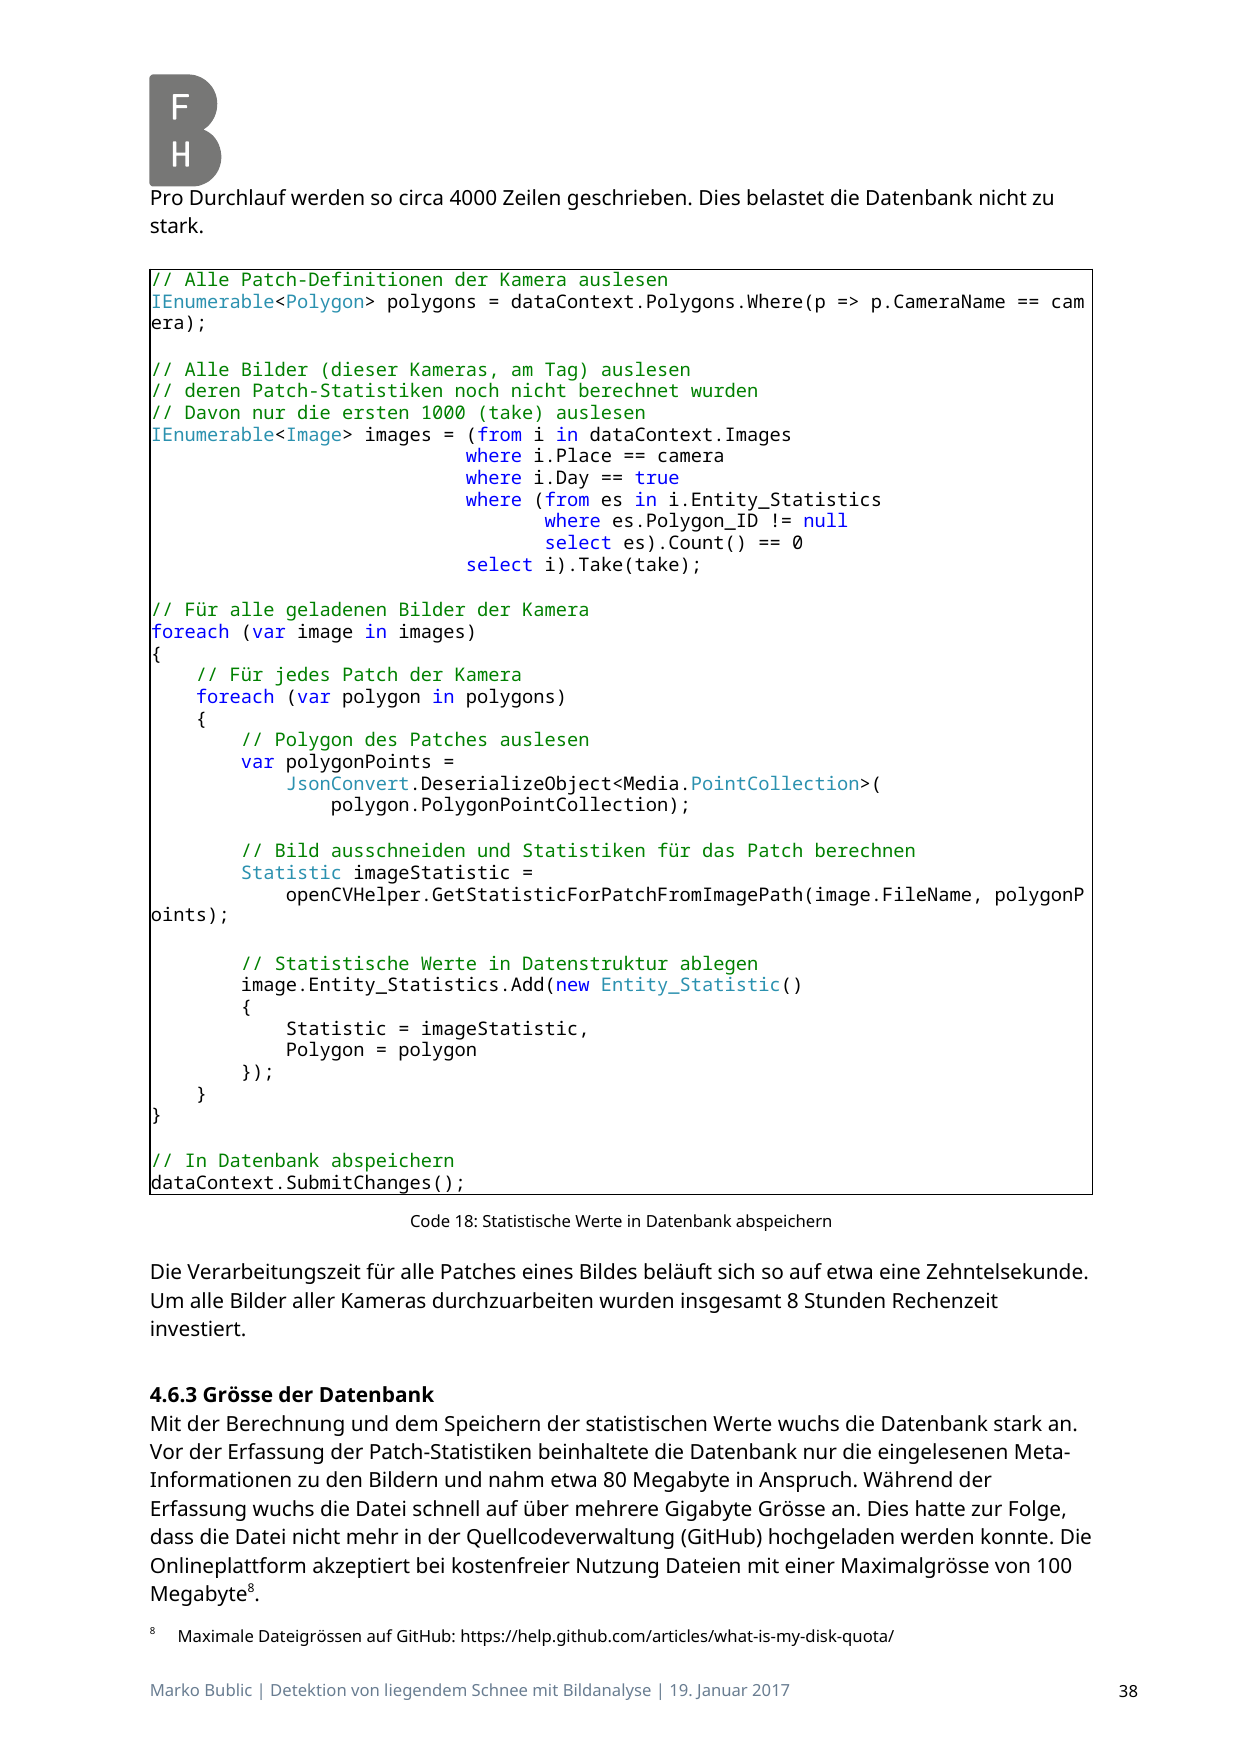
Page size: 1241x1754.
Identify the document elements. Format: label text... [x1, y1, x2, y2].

text Mit der Berechnung und dem Speichern der statistischen Werte wuchs die Datenbank stark an. Vor der Erfassung der Patch-Statistiken beinhaltete die Datenbank nur die eingelesenen Meta-Informationen zu den Bildern und nahm etwa 80 Megabyte in Anspruch. Während der Erfassung wuchs die Datei schnell auf über mehrere Gigabyte Grösse an. Dies hatte zur Folge, dass die Datei nicht mehr in der Quellcodeverwaltung (GitHub) hochgeladen werden konnte. Die Onlineplattform akzeptiert bei kostenfreier Nutzung Dateien mit einer Maximalgrösse von 100 Megabyte. [149, 1409, 1093, 1608]
subtitle Grösse der Datenbank [149, 1380, 1093, 1409]
text Pro Durchlauf werden so circa 4000 Zeilen geschrieben. Dies belastet die Datenbank nicht zu stark. [149, 183, 1093, 240]
text Code 18: Statistische Werte in Datenbank abspeichern [149, 1207, 1093, 1232]
text Die Verarbeitungszeit für alle Patches eines Bildes beläuft sich so auf etwa eine Zehntelsekunde. Um alle Bilder aller Kameras durchzuarbeiten wurden insgesamt 8 Stunden Rechenzeit investiert. [149, 1257, 1093, 1343]
